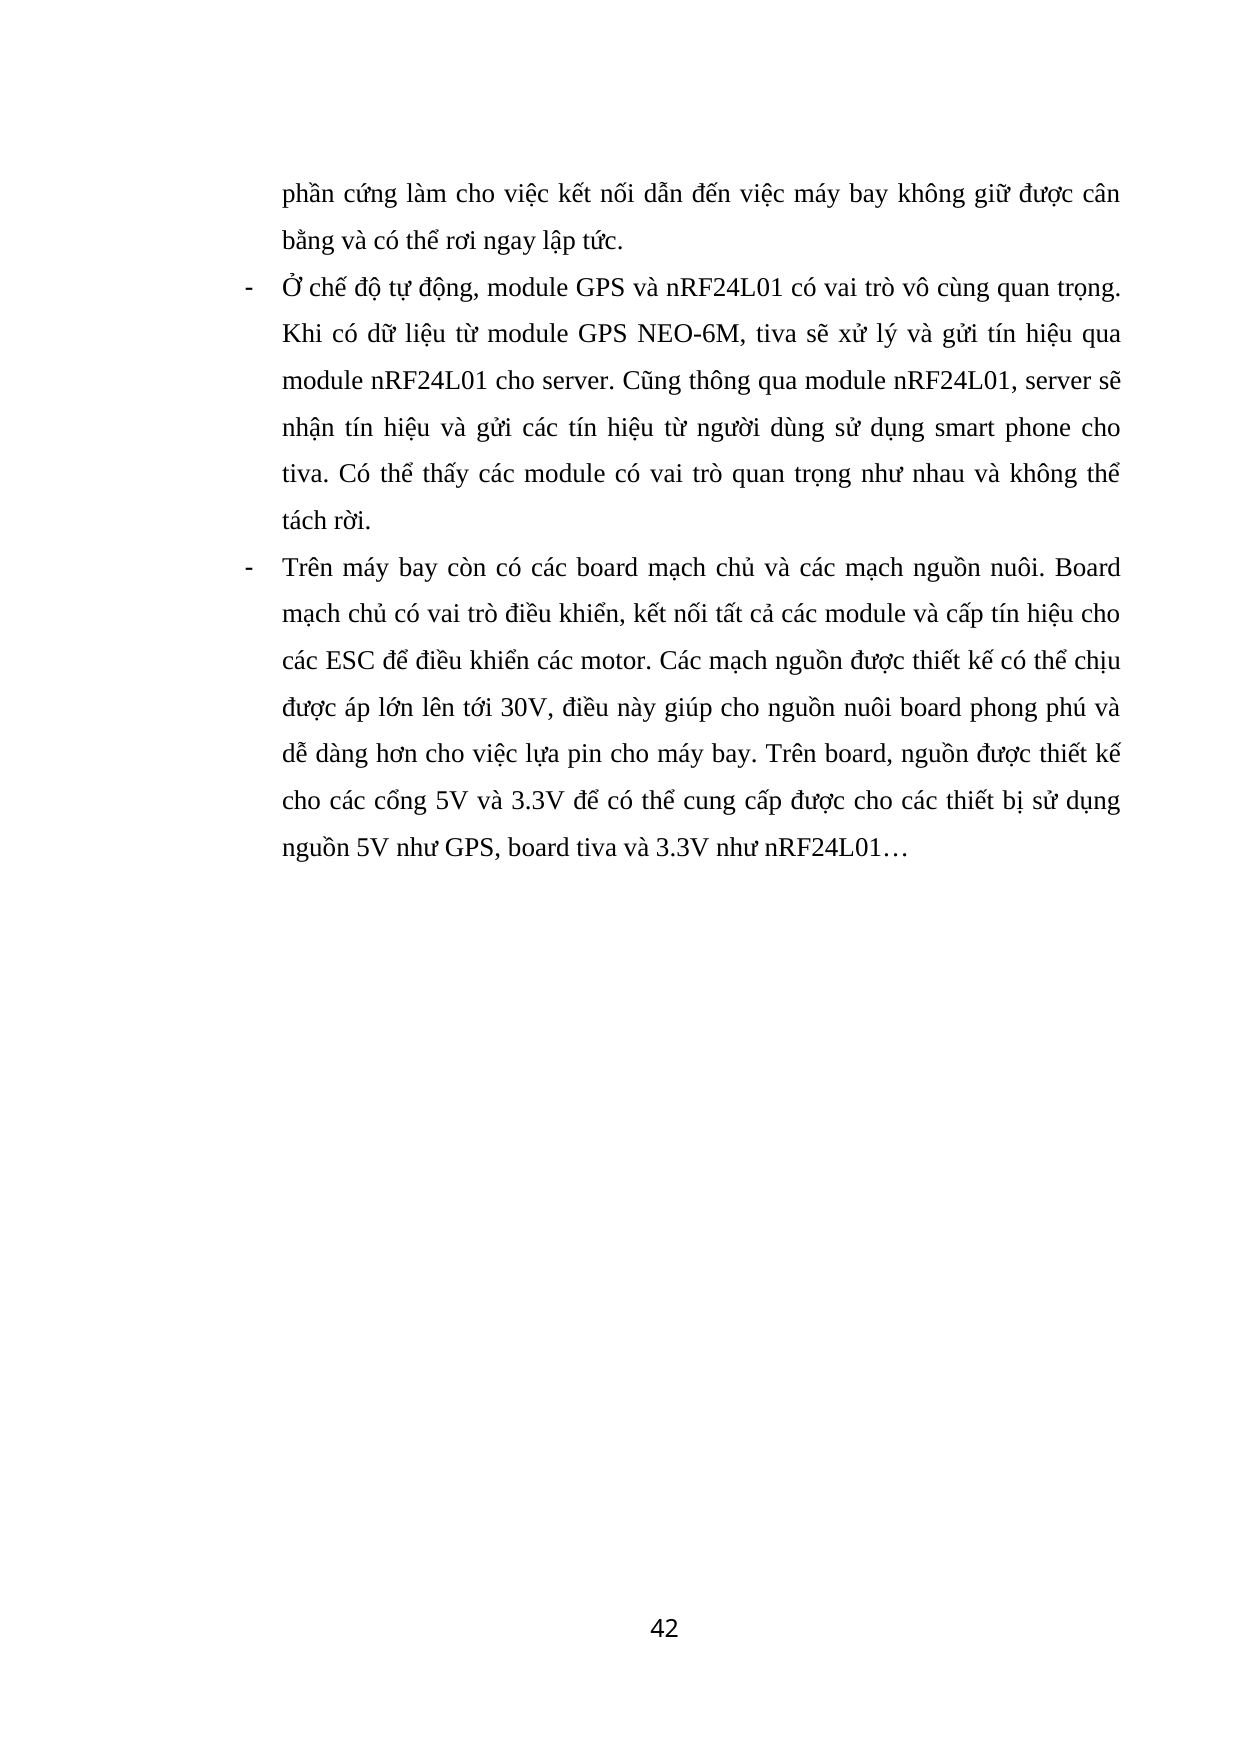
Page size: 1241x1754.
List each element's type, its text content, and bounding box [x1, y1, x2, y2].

list Ở chế độ tự động, module GPS và nRF24L01 có vai trò vô cùng quan trọng. Khi có dữ liệu từ module GPS NEO-6M, tiva sẽ xử lý và gửi tín hiệu qua module nRF24L01 cho server. Cũng thông qua module nRF24L01, server sẽ nhận tín hiệu và gửi các tín hiệu từ người dùng sử dụng smart phone cho tiva. Có thể thấy các module có vai trò quan trọng như nhau và không thể tách rời. [244, 271, 1122, 535]
list Trên máy bay còn có các board mạch chủ và các mạch nguồn nuôi. Board mạch chủ có vai trò điều khiển, kết nối tất cả các module và cấp tín hiệu cho các ESC để điều khiển các motor. Các mạch nguồn được thiết kế có thể chịu được áp lớn lên tới 30V, điều này giúp cho nguồn nuôi board phong phú và dễ dàng hơn cho việc lựa pin cho máy bay. Trên board, nguồn được thiết kế cho các cổng 5V và 3.3V để có thể cung cấp được cho các thiết bị sử dụng nguồn 5V như GPS, board tiva và 3.3V như nRF24L01… [244, 551, 1122, 862]
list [244, 177, 1122, 255]
